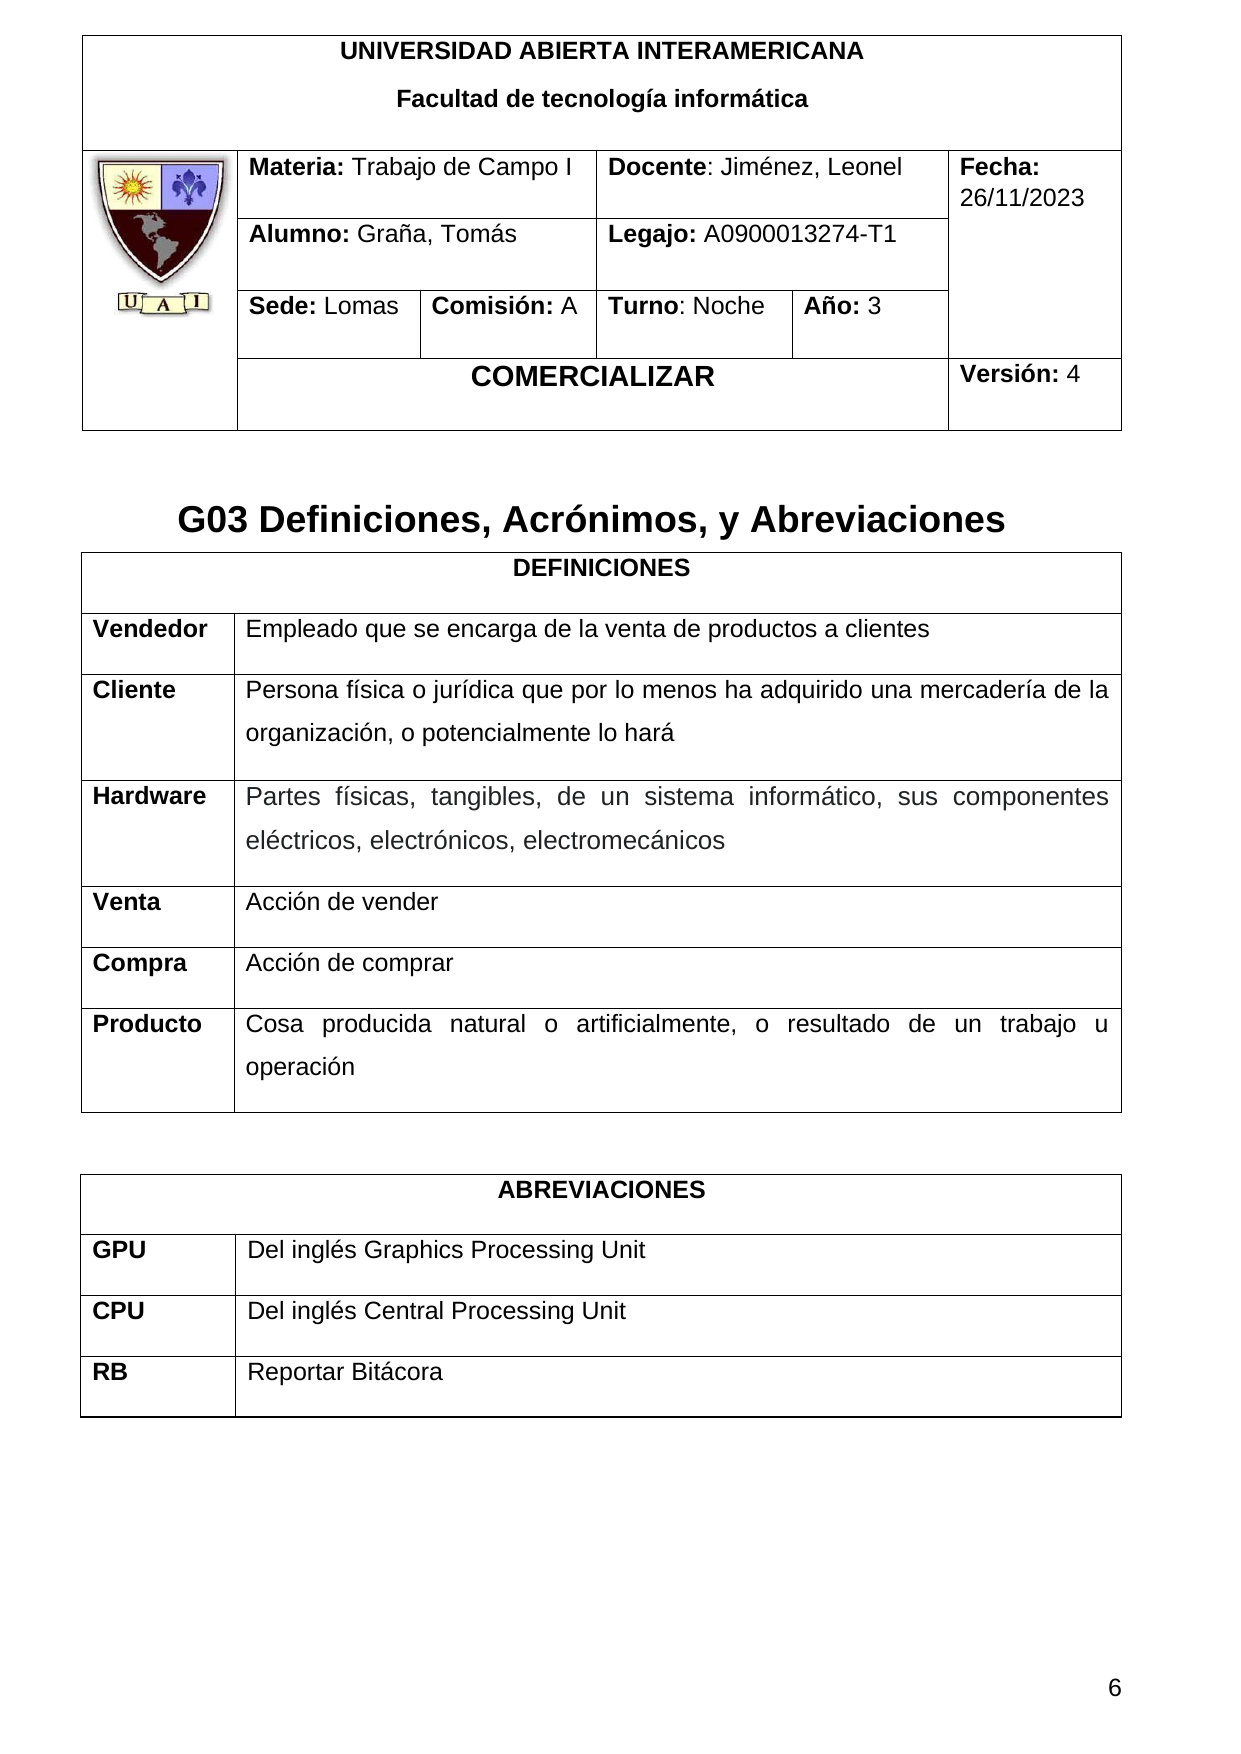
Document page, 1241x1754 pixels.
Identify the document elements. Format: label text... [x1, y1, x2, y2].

table_cell Hardware [82, 781, 234, 886]
table_cell Vendedor [82, 614, 234, 674]
subtitle G03 Definiciones, Acrónimos, y Abreviaciones [177, 497, 1122, 540]
table_cell Persona física o jurídica que por lo menos ha adquirido una mercadería de la organización, o potencialmente lo hará [235, 675, 1121, 779]
table_cell Reportar Bitácora [236, 1357, 1121, 1416]
table_cell Acción de vender [235, 887, 1121, 947]
table_cell Cosa producida natural o artificialmente, o resultado de un trabajo u operación [235, 1009, 1121, 1112]
table_cell Cliente [82, 675, 234, 779]
table_cell GPU [81, 1235, 235, 1295]
table_cell Venta [82, 887, 234, 947]
table_cell Acción de comprar [235, 948, 1121, 1008]
table_cell Compra [82, 948, 234, 1008]
table_cell RB [81, 1357, 235, 1416]
table_header ABREVIACIONES [81, 1175, 1121, 1234]
table_cell Producto [82, 1009, 234, 1112]
table_cell Del inglés Central Processing Unit [236, 1296, 1121, 1356]
table_cell Partes físicas, tangibles, de un sistema informático, sus componentes eléctricos, electrónicos, electromecánicos [235, 781, 1121, 886]
table_cell CPU [81, 1296, 235, 1356]
picture [87, 151, 234, 320]
table_header DEFINICIONES [82, 553, 1121, 613]
table_cell Del inglés Graphics Processing Unit [236, 1235, 1121, 1295]
table_cell Empleado que se encarga de la venta de productos a clientes [235, 614, 1121, 674]
